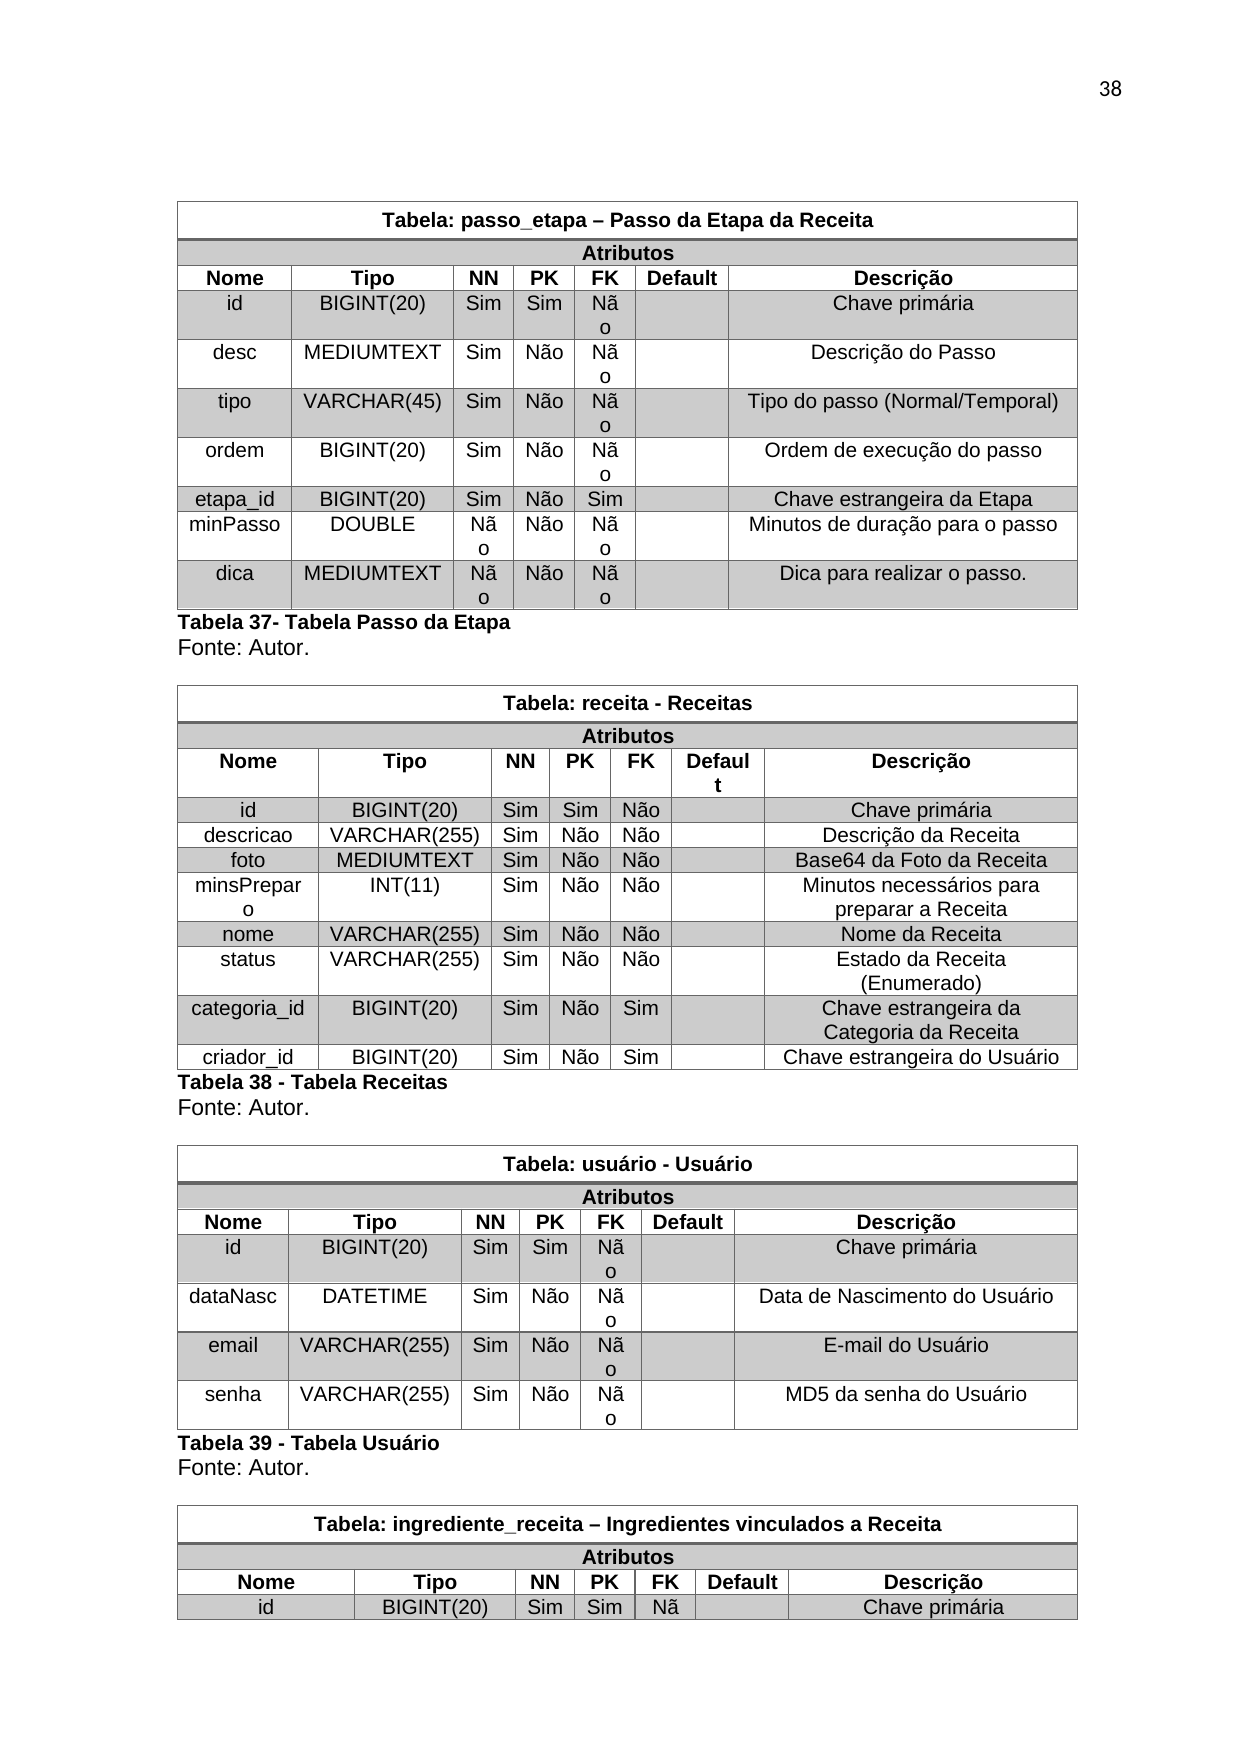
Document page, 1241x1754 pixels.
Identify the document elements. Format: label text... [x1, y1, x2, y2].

table_cell Não [514, 389, 574, 437]
table_cell NN [462, 1210, 519, 1233]
table_cell Minutos necessários para preparar a Receita [765, 873, 1077, 921]
table_cell Não [550, 922, 610, 946]
table_cell Default [672, 749, 764, 797]
table_cell Sim [492, 996, 549, 1044]
table_cell [672, 922, 764, 946]
table_cell Estado da Receita (Enumerado) [765, 947, 1077, 995]
table_cell VARCHAR(255) [289, 1333, 461, 1380]
table_cell [672, 873, 764, 921]
table_cell Sim [611, 1045, 671, 1069]
table_cell FK [636, 1570, 695, 1594]
table_cell categoria_id [178, 996, 318, 1044]
table_cell [636, 340, 728, 388]
table_cell Não [520, 1284, 580, 1331]
table_cell Sim [462, 1235, 519, 1282]
table_cell status [178, 947, 318, 995]
table_cell Não [520, 1333, 580, 1380]
table_cell Não [550, 873, 610, 921]
table_cell Atributos [178, 724, 1077, 748]
table_cell Não [636, 1595, 695, 1619]
table_cell Nome [178, 749, 318, 797]
table_cell Data de Nascimento do Usuário [735, 1284, 1077, 1331]
table_cell Sim [492, 1045, 549, 1069]
table_cell DATETIME [289, 1284, 461, 1331]
table_cell Sim [462, 1333, 519, 1380]
table_cell Não [611, 823, 671, 847]
table_cell id [178, 1595, 354, 1619]
table_cell VARCHAR(255) [319, 823, 491, 847]
table_cell Descrição [765, 749, 1077, 797]
table_cell Não [611, 947, 671, 995]
table_cell Não [581, 1284, 641, 1331]
table_header Tabela: ingrediente_receita – Ingredientes vinculados a Receita [178, 1506, 1077, 1542]
table_cell Não [581, 1381, 641, 1429]
table_cell Sim [550, 798, 610, 822]
table_cell Não [550, 947, 610, 995]
table_cell nome [178, 922, 318, 946]
table_cell PK [575, 1570, 634, 1594]
table_cell email [178, 1333, 288, 1380]
table_cell Base64 da Foto da Receita [765, 848, 1077, 872]
table_cell [672, 848, 764, 872]
table_cell Atributos [178, 1185, 1077, 1208]
table_cell [636, 487, 728, 511]
table_cell Sim [492, 798, 549, 822]
table_cell FK [581, 1210, 641, 1233]
table_cell Sim [611, 996, 671, 1044]
table_cell Tipo [355, 1570, 515, 1594]
table_cell ordem [178, 438, 291, 486]
table_cell Descrição [729, 266, 1077, 290]
table_cell MEDIUMTEXT [292, 561, 453, 608]
table_cell Sim [454, 438, 513, 486]
table_cell Sim [454, 389, 513, 437]
table_cell Não [550, 1045, 610, 1069]
table_cell [672, 996, 764, 1044]
table_cell senha [178, 1381, 288, 1429]
table_cell Descrição do Passo [729, 340, 1077, 388]
table_cell [642, 1284, 734, 1331]
table_cell Não [550, 823, 610, 847]
table_cell NN [492, 749, 549, 797]
table_header Tabela: usuário - Usuário [178, 1146, 1077, 1181]
table_cell Chave primária [789, 1595, 1077, 1619]
table_cell VARCHAR(255) [289, 1381, 461, 1429]
table_cell Sim [575, 1595, 634, 1619]
table_cell Sim [492, 947, 549, 995]
table_cell desc [178, 340, 291, 388]
table_cell [636, 438, 728, 486]
table_cell [636, 389, 728, 437]
table_cell Não [575, 291, 635, 339]
table_cell [672, 823, 764, 847]
table_header Tabela: receita - Receitas [178, 686, 1077, 721]
table_cell etapa_id [178, 487, 291, 511]
table_cell Default [636, 266, 728, 290]
table_cell Não [514, 512, 574, 559]
table_cell Não [454, 512, 513, 559]
table_cell Chave estrangeira da Categoria da Receita [765, 996, 1077, 1044]
table_cell BIGINT(20) [292, 291, 453, 339]
table_cell criador_id [178, 1045, 318, 1069]
table_cell minsPreparo [178, 873, 318, 921]
table_cell DOUBLE [292, 512, 453, 559]
table_cell BIGINT(20) [319, 1045, 491, 1069]
table_cell Default [642, 1210, 734, 1233]
table_cell Chave primária [729, 291, 1077, 339]
table_cell Não [611, 922, 671, 946]
table_cell NN [516, 1570, 574, 1594]
table_cell INT(11) [319, 873, 491, 921]
table_cell VARCHAR(45) [292, 389, 453, 437]
table_cell [636, 512, 728, 559]
table_cell Sim [575, 487, 635, 511]
table_cell Sim [454, 340, 513, 388]
table_cell Não [514, 487, 574, 511]
table_cell Chave estrangeira da Etapa [729, 487, 1077, 511]
table_cell tipo [178, 389, 291, 437]
table_cell Nome [178, 1210, 288, 1233]
table_cell Não [514, 561, 574, 608]
table_cell PK [514, 266, 574, 290]
table_cell Sim [516, 1595, 574, 1619]
table_cell Atributos [178, 1545, 1077, 1569]
table_cell Não [514, 340, 574, 388]
table_cell [672, 1045, 764, 1069]
table_cell BIGINT(20) [289, 1235, 461, 1282]
table_cell MEDIUMTEXT [319, 848, 491, 872]
table_cell FK [611, 749, 671, 797]
table_cell Não [611, 798, 671, 822]
table_cell Nome [178, 1570, 354, 1594]
table_cell Não [575, 389, 635, 437]
table_cell Sim [454, 487, 513, 511]
table_cell PK [520, 1210, 580, 1233]
table_cell BIGINT(20) [319, 798, 491, 822]
table_cell [636, 561, 728, 608]
table_cell Default [696, 1570, 788, 1594]
table_cell Não [611, 848, 671, 872]
table_cell Descrição da Receita [765, 823, 1077, 847]
table_cell VARCHAR(255) [319, 947, 491, 995]
table_cell VARCHAR(255) [319, 922, 491, 946]
table_cell BIGINT(20) [355, 1595, 515, 1619]
table_cell Tipo do passo (Normal/Temporal) [729, 389, 1077, 437]
table_cell Sim [520, 1235, 580, 1282]
table_cell BIGINT(20) [319, 996, 491, 1044]
table_cell [636, 291, 728, 339]
table_cell Chave estrangeira do Usuário [765, 1045, 1077, 1069]
table_cell Não [575, 438, 635, 486]
table_cell BIGINT(20) [292, 438, 453, 486]
table_cell BIGINT(20) [292, 487, 453, 511]
table_cell Chave primária [765, 798, 1077, 822]
table_cell Sim [462, 1381, 519, 1429]
table_cell [642, 1235, 734, 1282]
table_cell Sim [492, 823, 549, 847]
table_cell Não [575, 340, 635, 388]
table_cell Não [520, 1381, 580, 1429]
table_cell Sim [454, 291, 513, 339]
table_cell Tipo [292, 266, 453, 290]
table_cell [672, 798, 764, 822]
table_cell Tipo [319, 749, 491, 797]
table_cell Sim [492, 848, 549, 872]
table_cell [672, 947, 764, 995]
table_cell Minutos de duração para o passo [729, 512, 1077, 559]
table_cell MEDIUMTEXT [292, 340, 453, 388]
table_cell Sim [492, 873, 549, 921]
table_cell Tipo [289, 1210, 461, 1233]
table_cell [696, 1595, 788, 1619]
table_cell Chave primária [735, 1235, 1077, 1282]
table_cell descricao [178, 823, 318, 847]
table_cell dica [178, 561, 291, 608]
table_cell Não [454, 561, 513, 608]
table_cell Atributos [178, 241, 1077, 265]
table_cell Não [575, 561, 635, 608]
table_cell id [178, 1235, 288, 1282]
table_cell minPasso [178, 512, 291, 559]
table_cell Não [550, 848, 610, 872]
table_cell FK [575, 266, 635, 290]
table_cell Ordem de execução do passo [729, 438, 1077, 486]
table_cell Descrição [735, 1210, 1077, 1233]
table_cell NN [454, 266, 513, 290]
table_cell Sim [514, 291, 574, 339]
table_cell Não [581, 1235, 641, 1282]
table_cell id [178, 291, 291, 339]
table_cell Não [550, 996, 610, 1044]
table_cell Nome da Receita [765, 922, 1077, 946]
table_cell MD5 da senha do Usuário [735, 1381, 1077, 1429]
table_cell Não [611, 873, 671, 921]
table_cell Não [581, 1333, 641, 1380]
table_cell Não [514, 438, 574, 486]
table_cell Dica para realizar o passo. [729, 561, 1077, 608]
table_cell PK [550, 749, 610, 797]
table_header Tabela: passo_etapa – Passo da Etapa da Receita [178, 202, 1077, 238]
table_cell id [178, 798, 318, 822]
table_cell [642, 1381, 734, 1429]
text Fonte: Autor. [177, 1094, 1122, 1120]
table_cell foto [178, 848, 318, 872]
text Fonte: Autor. [177, 633, 1122, 660]
table_cell Sim [492, 922, 549, 946]
text Fonte: Autor. [177, 1454, 1122, 1481]
table_cell [642, 1333, 734, 1380]
table_cell E-mail do Usuário [735, 1333, 1077, 1380]
table_cell Nome [178, 266, 291, 290]
table_cell dataNasc [178, 1284, 288, 1331]
table_cell Descrição [789, 1570, 1077, 1594]
table_cell Sim [462, 1284, 519, 1331]
table_cell Não [575, 512, 635, 559]
